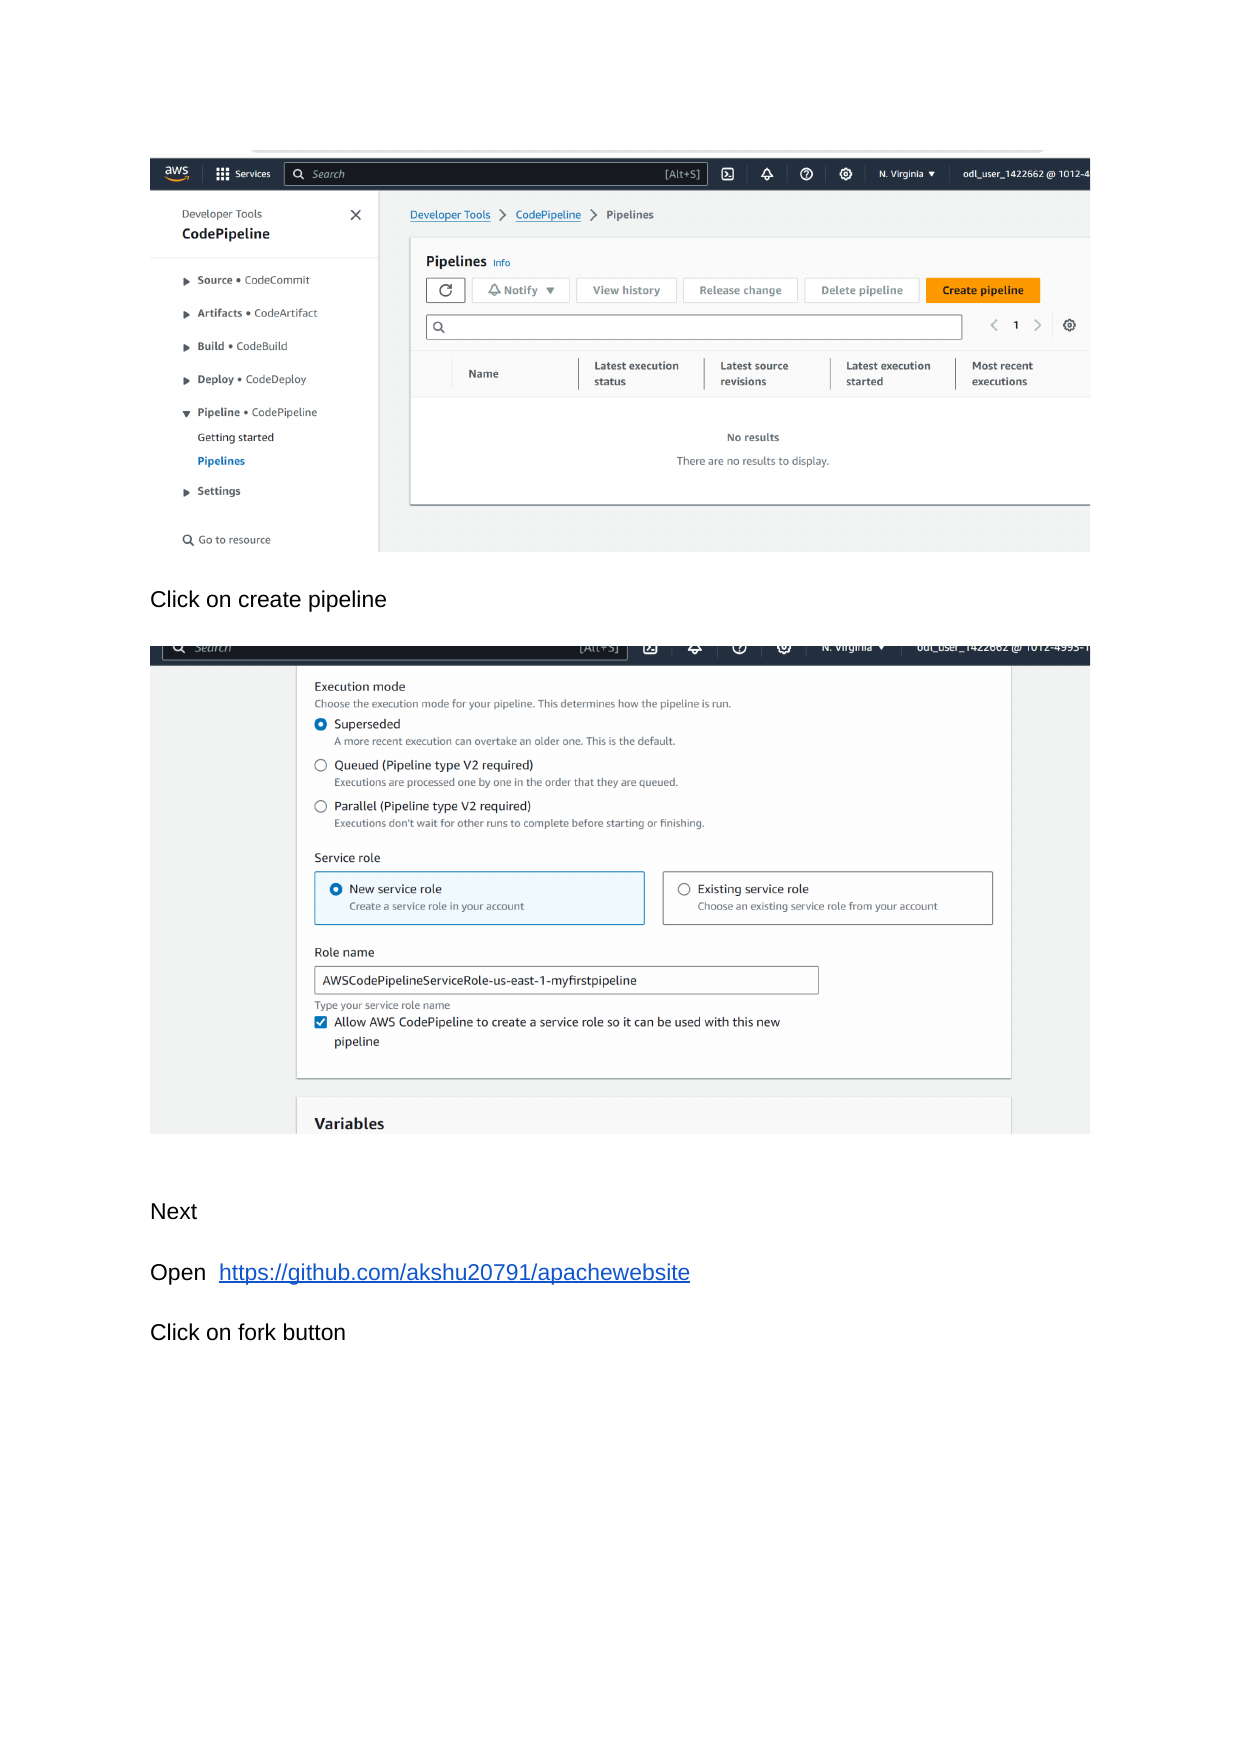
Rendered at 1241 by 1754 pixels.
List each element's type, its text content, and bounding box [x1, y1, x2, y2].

text Open https://github.com/akshu20791/apachewebsite [150, 1259, 1090, 1285]
picture [150, 150, 1091, 552]
picture [150, 646, 1091, 1134]
text Next [150, 1198, 1090, 1225]
text Click on fork button [150, 1319, 1090, 1346]
text Click on create pipeline [150, 586, 1090, 612]
